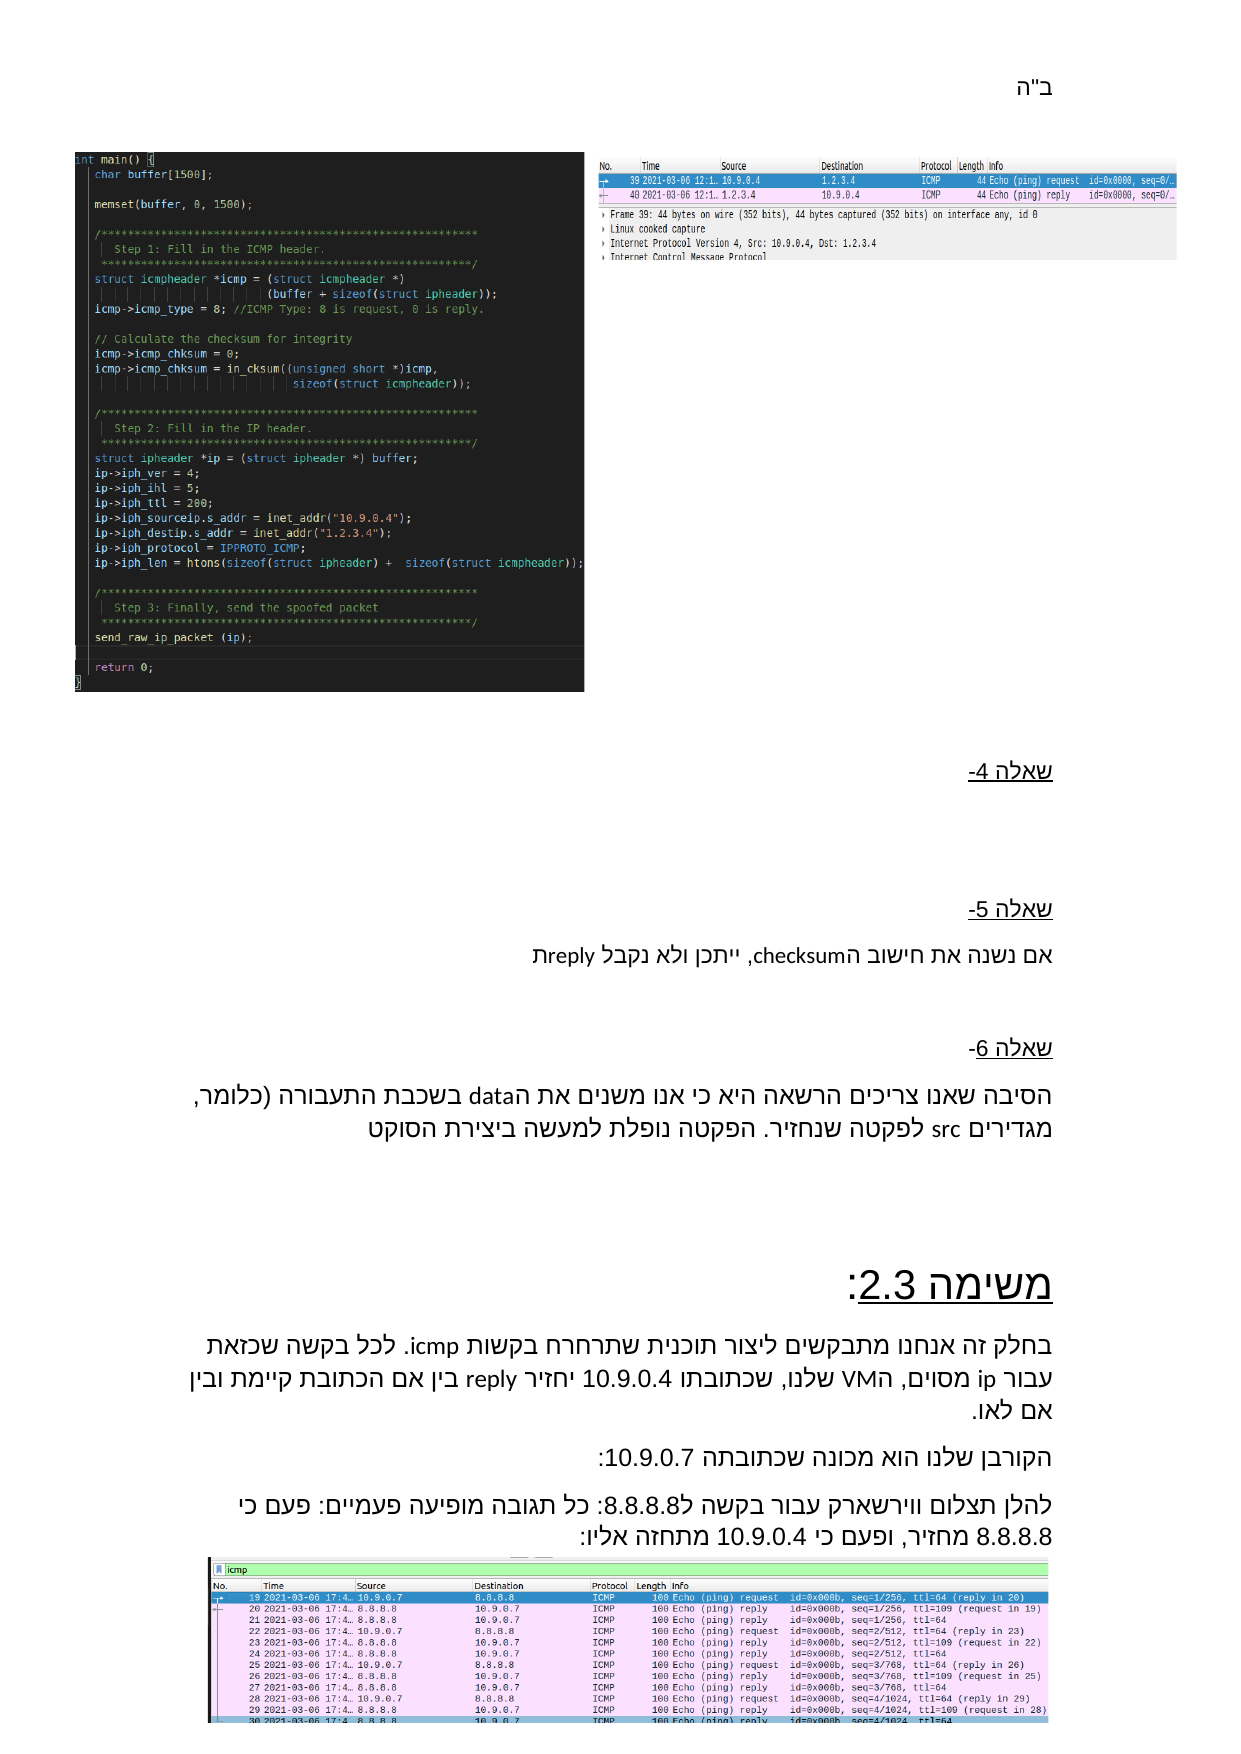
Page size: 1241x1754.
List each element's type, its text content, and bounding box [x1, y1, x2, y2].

text בחלק זה אנחנו מתבקשים ליצור תוכנית שתרחרח בקשות icmp. לכל בקשה שכזאת עבור ip מסוים, הVM שלנו, שכתובתו 10.9.0.4 יחזיר reply בין אם הכתובת קיימת ובין אם לאו. [187, 1330, 1053, 1424]
picture [207, 1557, 1048, 1723]
text שאלה 5- [187, 896, 1053, 923]
text משימה 2.3: [187, 1257, 1053, 1309]
text שאלה 4- [187, 758, 1053, 784]
picture [75, 152, 585, 692]
text הסיבה שאנו צריכים הרשאה היא כי אנו משנים את הdata בשכבת התעבורה (כלומר, מגדירים src לפקטה שנחזיר. הפקטה נופלת למעשה ביצירת הסוקט [187, 1080, 1053, 1144]
text שאלה 6- [187, 1035, 1053, 1062]
text אם נשנה את חישוב הchecksum, ייתכן ולא נקבל replyת [187, 942, 1053, 969]
picture [598, 157, 1177, 260]
text להלן תצלום ווירשארק עבור בקשה ל8.8.8.8: כל תגובה מופיעה פעמיים: פעם כי 8.8.8.8 מחזיר, ופעם כי 10.9.0.4 מתחזה אליו: [187, 1491, 1053, 1551]
text הקורבן שלנו הוא מכונה שכתובתה 10.9.0.7: [187, 1443, 1053, 1472]
